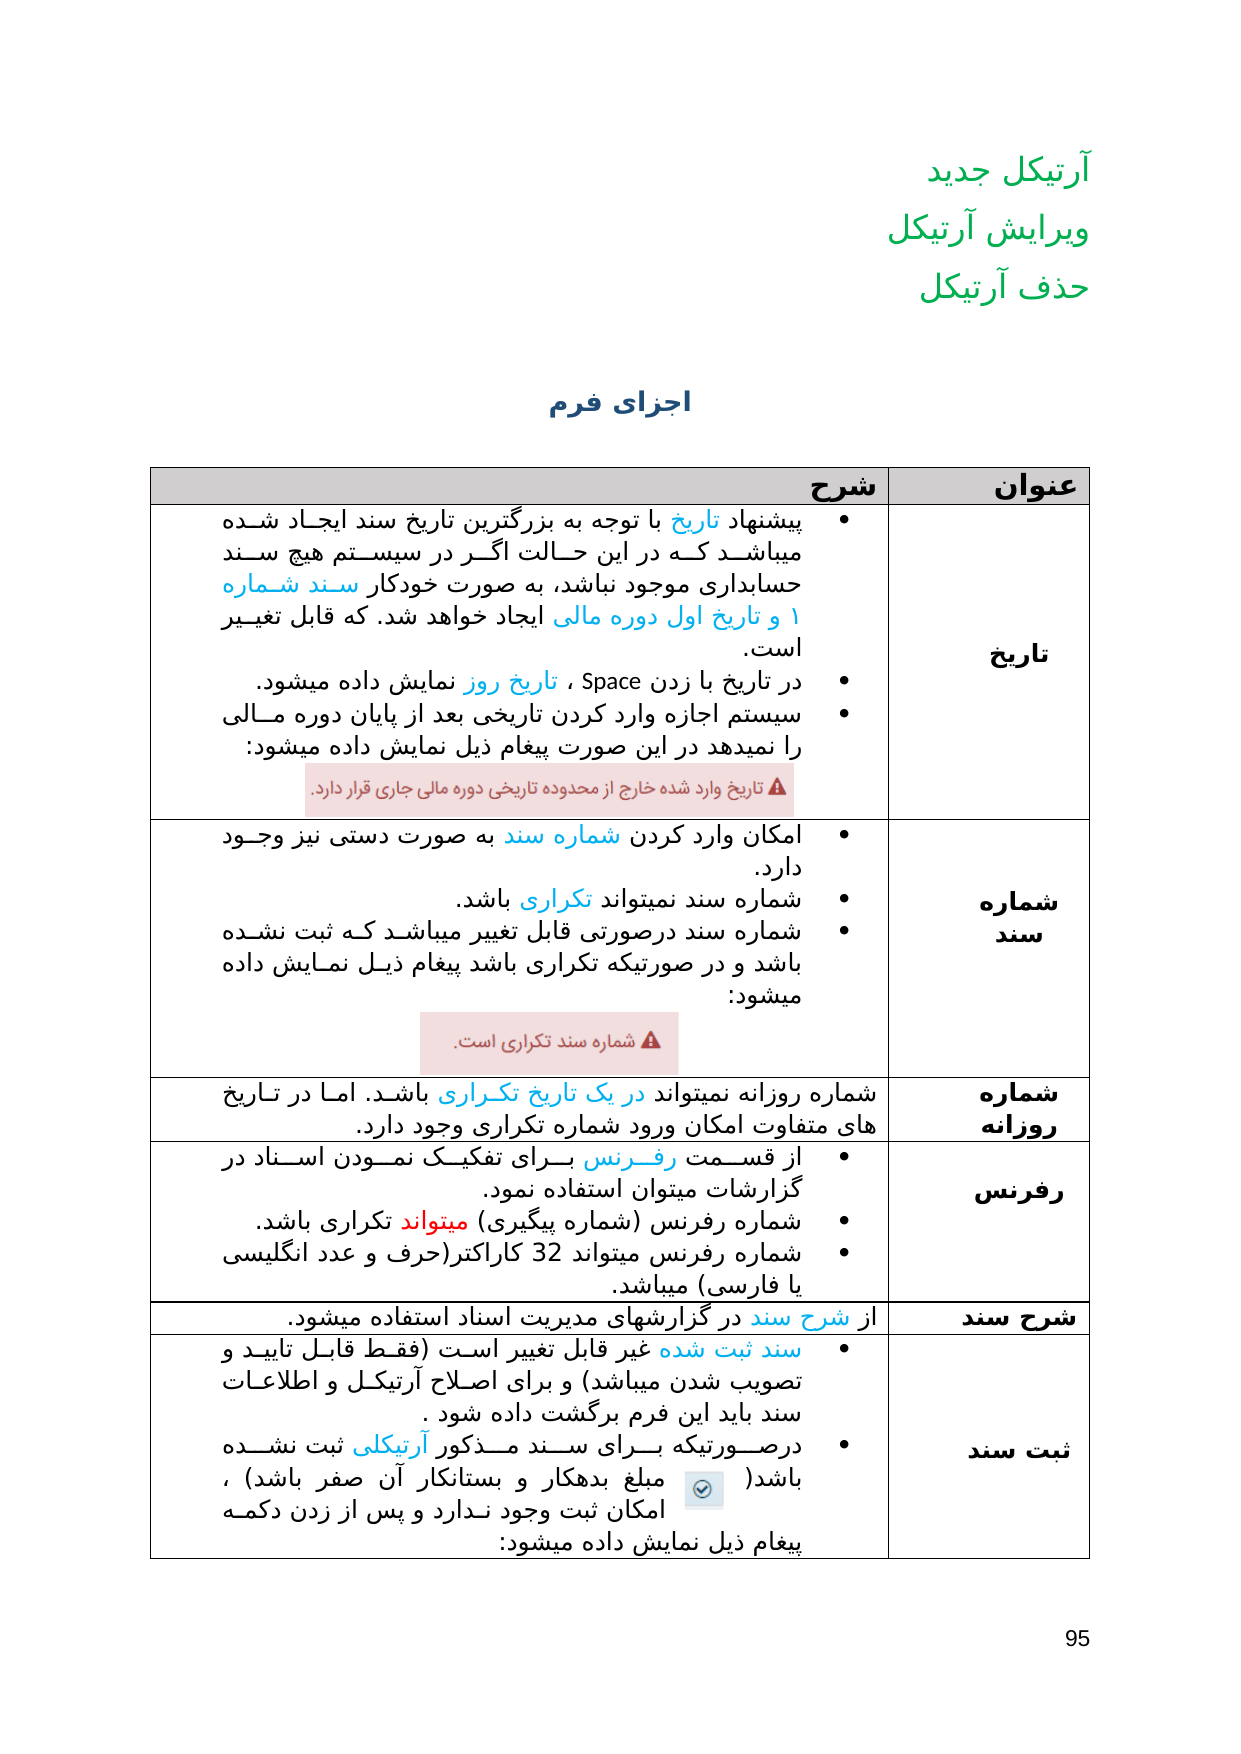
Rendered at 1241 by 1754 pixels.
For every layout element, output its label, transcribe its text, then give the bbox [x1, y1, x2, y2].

table_cell ثبت سند [889, 1335, 1089, 1558]
table_cell تاریخ [889, 505, 1089, 819]
table_cell از قسمت رفرنس برای تفکیک نمودن اسناد در گزارشات میتوان استفاده نمود. شماره رفرنس (شماره پیگیری) میتواند تکراری باشد. شماره رفرنس میتواند 32 کاراکتر(حرف و عدد انگلیسی یا فارسی) میباشد. [151, 1142, 888, 1301]
table_cell شرح سند [889, 1303, 1089, 1333]
picture [684, 1471, 724, 1510]
table_cell شماره روزانه نمیتواند در یک تاریخ تکراری باشد. اما در تاریخ های متفاوت امکان ورود شماره تکراری وجود دارد. [151, 1078, 888, 1141]
picture [305, 763, 794, 817]
picture [420, 1012, 679, 1075]
text ویرایش آرتیکل [150, 208, 1090, 247]
table_header عنوان [889, 468, 1089, 504]
subtitle اجزای فرم [150, 386, 1090, 418]
table_cell پیشنهاد تاریخ با توجه به بزرگترین تاریخ سند ایجاد شده میباشد که در اين حالت اگر در سيستم هيچ سند حسابدارى موجود نباشد، به صورت خودكار سند شماره ١ و تاریخ اول دوره مالی ايجاد خواهد شد. که قابل تغییر است. در تاریخ با زدن Space ، تاریخ روز نمایش داده میشود. سیستم اجازه وارد کردن تاریخی بعد از پایان دوره مالی را نمیدهد در این صورت پیغام ذیل نمایش داده میشود: [151, 505, 888, 819]
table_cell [151, 1335, 888, 1558]
table_cell رفرنس [889, 1142, 1089, 1301]
table_cell امکان وارد کردن شماره سند به صورت دستی نیز وجود دارد. شماره سند نمیتواند تکراری باشد. شماره سند درصورتی قابل تغییر میباشد که ثبت نشده باشد و در صورتیکه تکراری باشد پیغام ذیل نمایش داده میشود: [151, 820, 888, 1077]
table_cell از شرح سند در گزارشهای مدیریت اسناد استفاده میشود. [151, 1303, 888, 1333]
text حذف آرتیکل [150, 267, 1090, 306]
table_cell شماره سند [889, 820, 1089, 1077]
table_header شرح [151, 468, 888, 504]
text آرتیکل جدید [150, 150, 1090, 189]
table_cell شماره روزانه [889, 1078, 1089, 1141]
